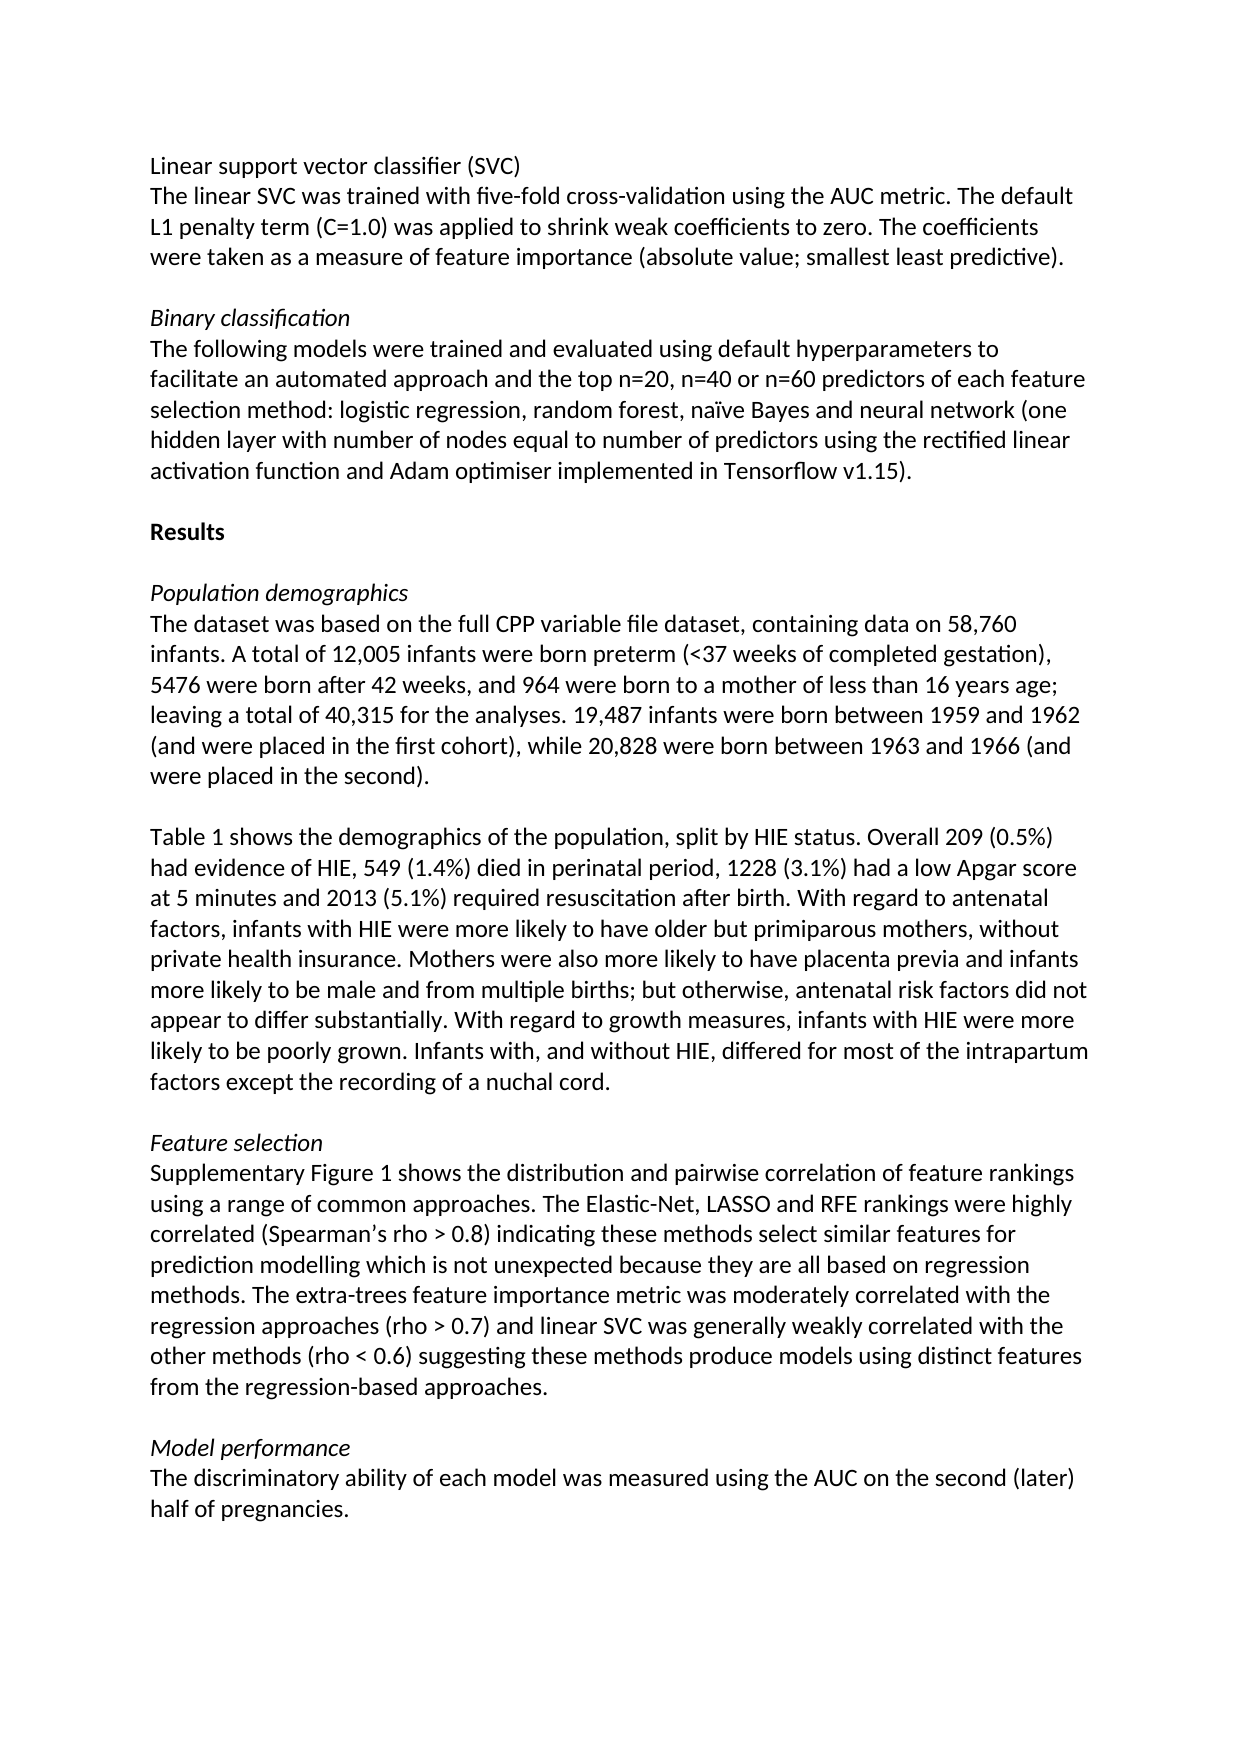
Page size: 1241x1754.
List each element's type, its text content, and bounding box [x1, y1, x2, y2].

text The linear SVC was trained with five-fold cross-validation using the AUC metric. The default L1 penalty term (C=1.0) was applied to shrink weak coefficients to zero. The coefficients were taken as a measure of feature importance (absolute value; smallest least predictive). [150, 181, 1090, 272]
text Linear support vector classifier (SVC) [150, 150, 1090, 181]
text Feature selection [150, 1127, 1090, 1157]
text Supplementary Figure 1 shows the distribution and pairwise correlation of feature rankings using a range of common approaches. The Elastic-Net, LASSO and RFE rankings were highly correlated (Spearman’s rho > 0.8) indicating these methods select similar features for prediction modelling which is not unexpected because they are all based on regression methods. The extra-trees feature importance metric was moderately correlated with the regression approaches (rho > 0.7) and linear SVC was generally weakly correlated with the other methods (rho < 0.6) suggesting these methods produce models using distinct features from the regression-based approaches. [150, 1157, 1090, 1401]
text Model performance [150, 1432, 1090, 1462]
text Binary classification The following models were trained and evaluated using default hyperparameters to facilitate an automated approach and the top n=20, n=40 or n=60 predictors of each feature selection method: logistic regression, random forest, naïve Bayes and neural network (one hidden layer with number of nodes equal to number of predictors using the rectified linear activation function and Adam optimiser implemented in Tensorflow v1.15). [150, 303, 1090, 486]
text Table 1 shows the demographics of the population, split by HIE status. Overall 209 (0.5%) had evidence of HIE, 549 (1.4%) died in perinatal period, 1228 (3.1%) had a low Apgar score at 5 minutes and 2013 (5.1%) required resuscitation after birth. With regard to antenatal factors, infants with HIE were more likely to have older but primiparous mothers, without private health insurance. Mothers were also more likely to have placenta previa and infants more likely to be male and from multiple births; but otherwise, antenatal risk factors did not appear to differ substantially. With regard to growth measures, infants with HIE were more likely to be poorly grown. Infants with, and without HIE, differed for most of the intrapartum factors except the recording of a nuchal cord. [150, 821, 1090, 1096]
text Results [150, 516, 1090, 547]
text The discriminatory ability of each model was measured using the AUC on the second (later) half of pregnancies. [150, 1462, 1090, 1523]
text Population demographics [150, 577, 1090, 608]
text The dataset was based on the full CPP variable file dataset, containing data on 58,760 infants. A total of 12,005 infants were born preterm (<37 weeks of completed gestation), 5476 were born after 42 weeks, and 964 were born to a mother of less than 16 years age; leaving a total of 40,315 for the analyses. 19,487 infants were born between 1959 and 1962 (and were placed in the first cohort), while 20,828 were born between 1963 and 1966 (and were placed in the second). [150, 608, 1090, 791]
